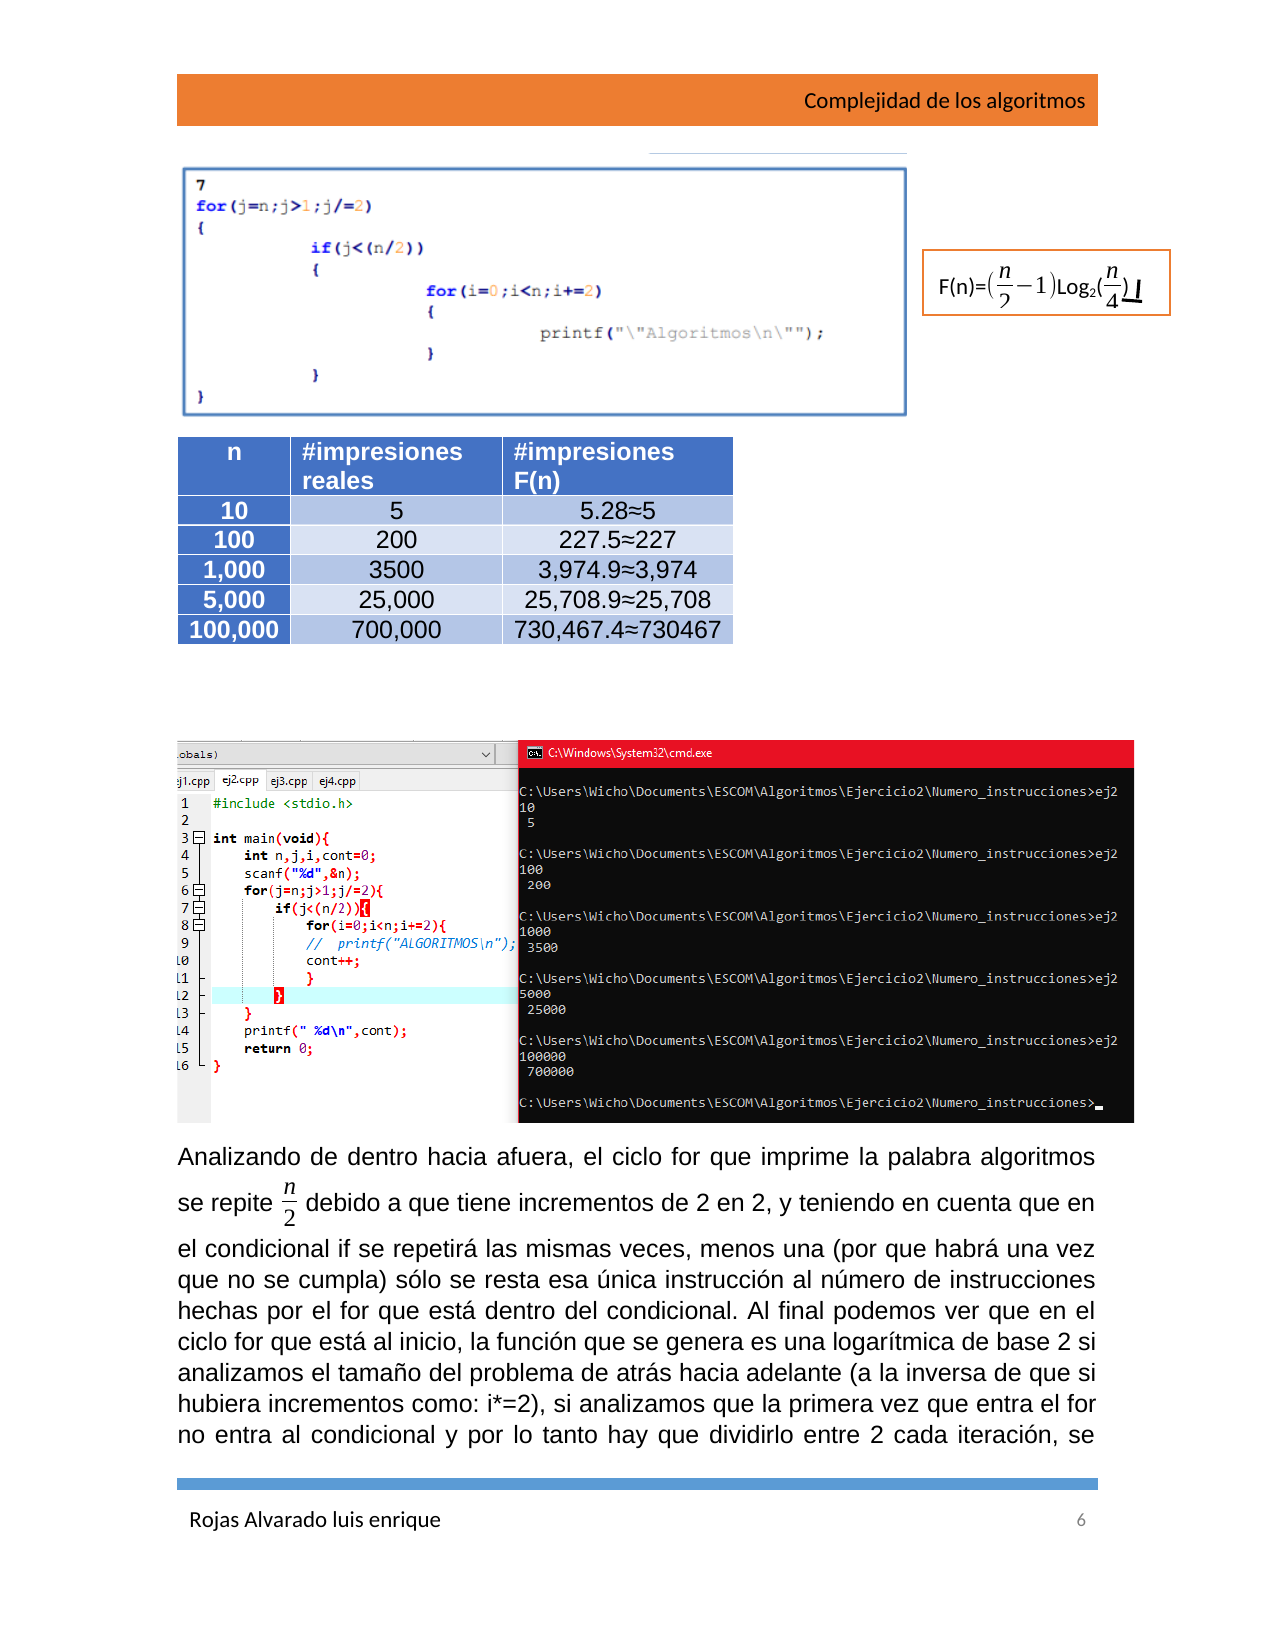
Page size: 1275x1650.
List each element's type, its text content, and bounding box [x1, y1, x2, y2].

table_header #impresiones F(n) [503, 437, 733, 495]
table_cell 100 [178, 526, 290, 554]
table_cell 3,974.9≈3,974 [503, 555, 733, 584]
table_cell 25,708.9≈25,708 [503, 585, 733, 614]
picture [177, 740, 1135, 1123]
table_cell 200 [291, 526, 502, 554]
table_cell 25,000 [291, 585, 502, 614]
picture [177, 153, 907, 418]
table_cell 700,000 [291, 615, 502, 644]
table_cell 10 [178, 496, 290, 524]
table_cell 3500 [291, 555, 502, 584]
table_cell 100,000 [178, 615, 290, 644]
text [177, 1142, 1098, 1449]
table_cell 5.28≈5 [503, 496, 733, 524]
table_cell 5,000 [178, 585, 290, 614]
table_header #impresiones reales [291, 437, 502, 495]
table_cell 730,467.4≈730467 [503, 615, 733, 644]
table_header n [178, 437, 290, 495]
table_cell 5 [291, 496, 502, 524]
table_cell 1,000 [178, 555, 290, 584]
table_cell 227.5≈227 [503, 526, 733, 554]
